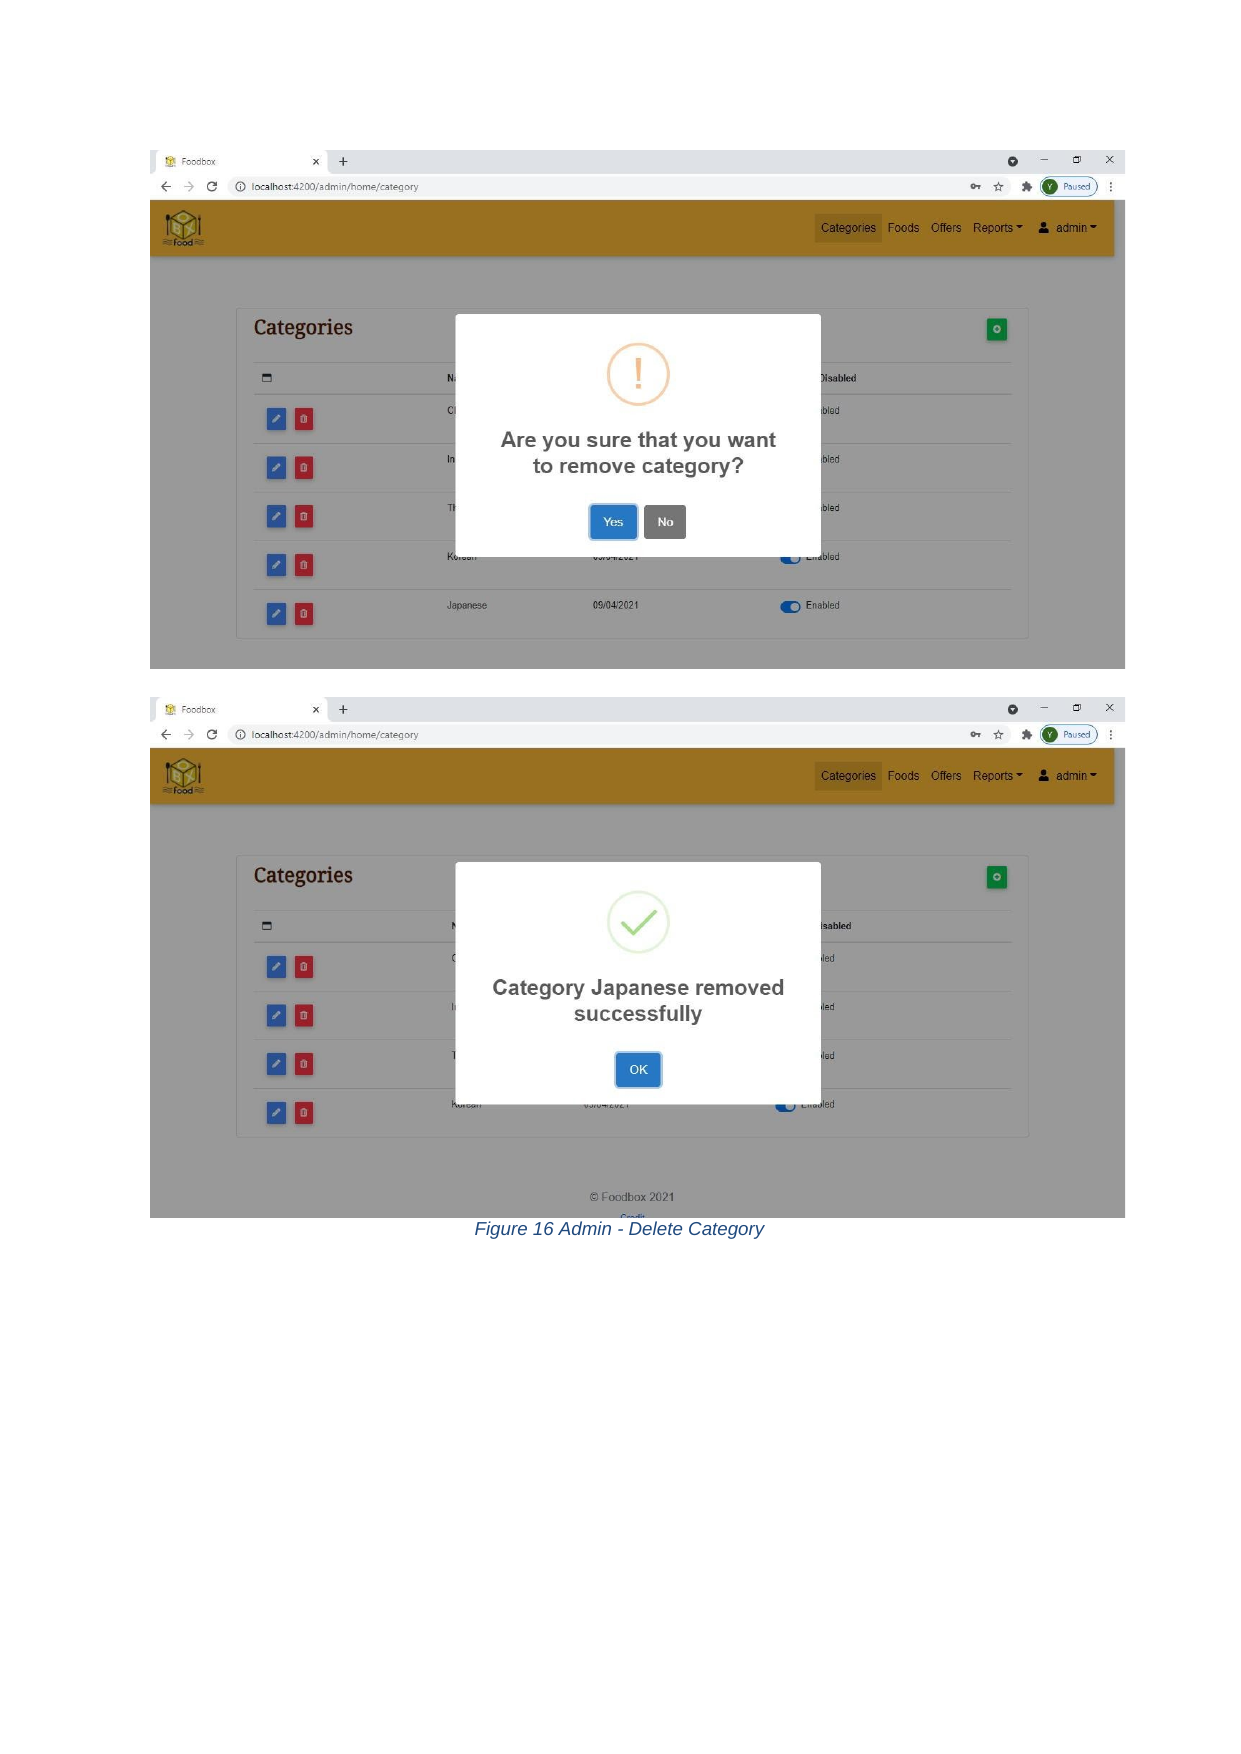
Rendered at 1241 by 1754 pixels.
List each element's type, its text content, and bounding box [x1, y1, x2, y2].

picture [150, 697, 1125, 1218]
picture [150, 150, 1125, 669]
text Figure 16 Admin - Delete Category [150, 1218, 1090, 1239]
